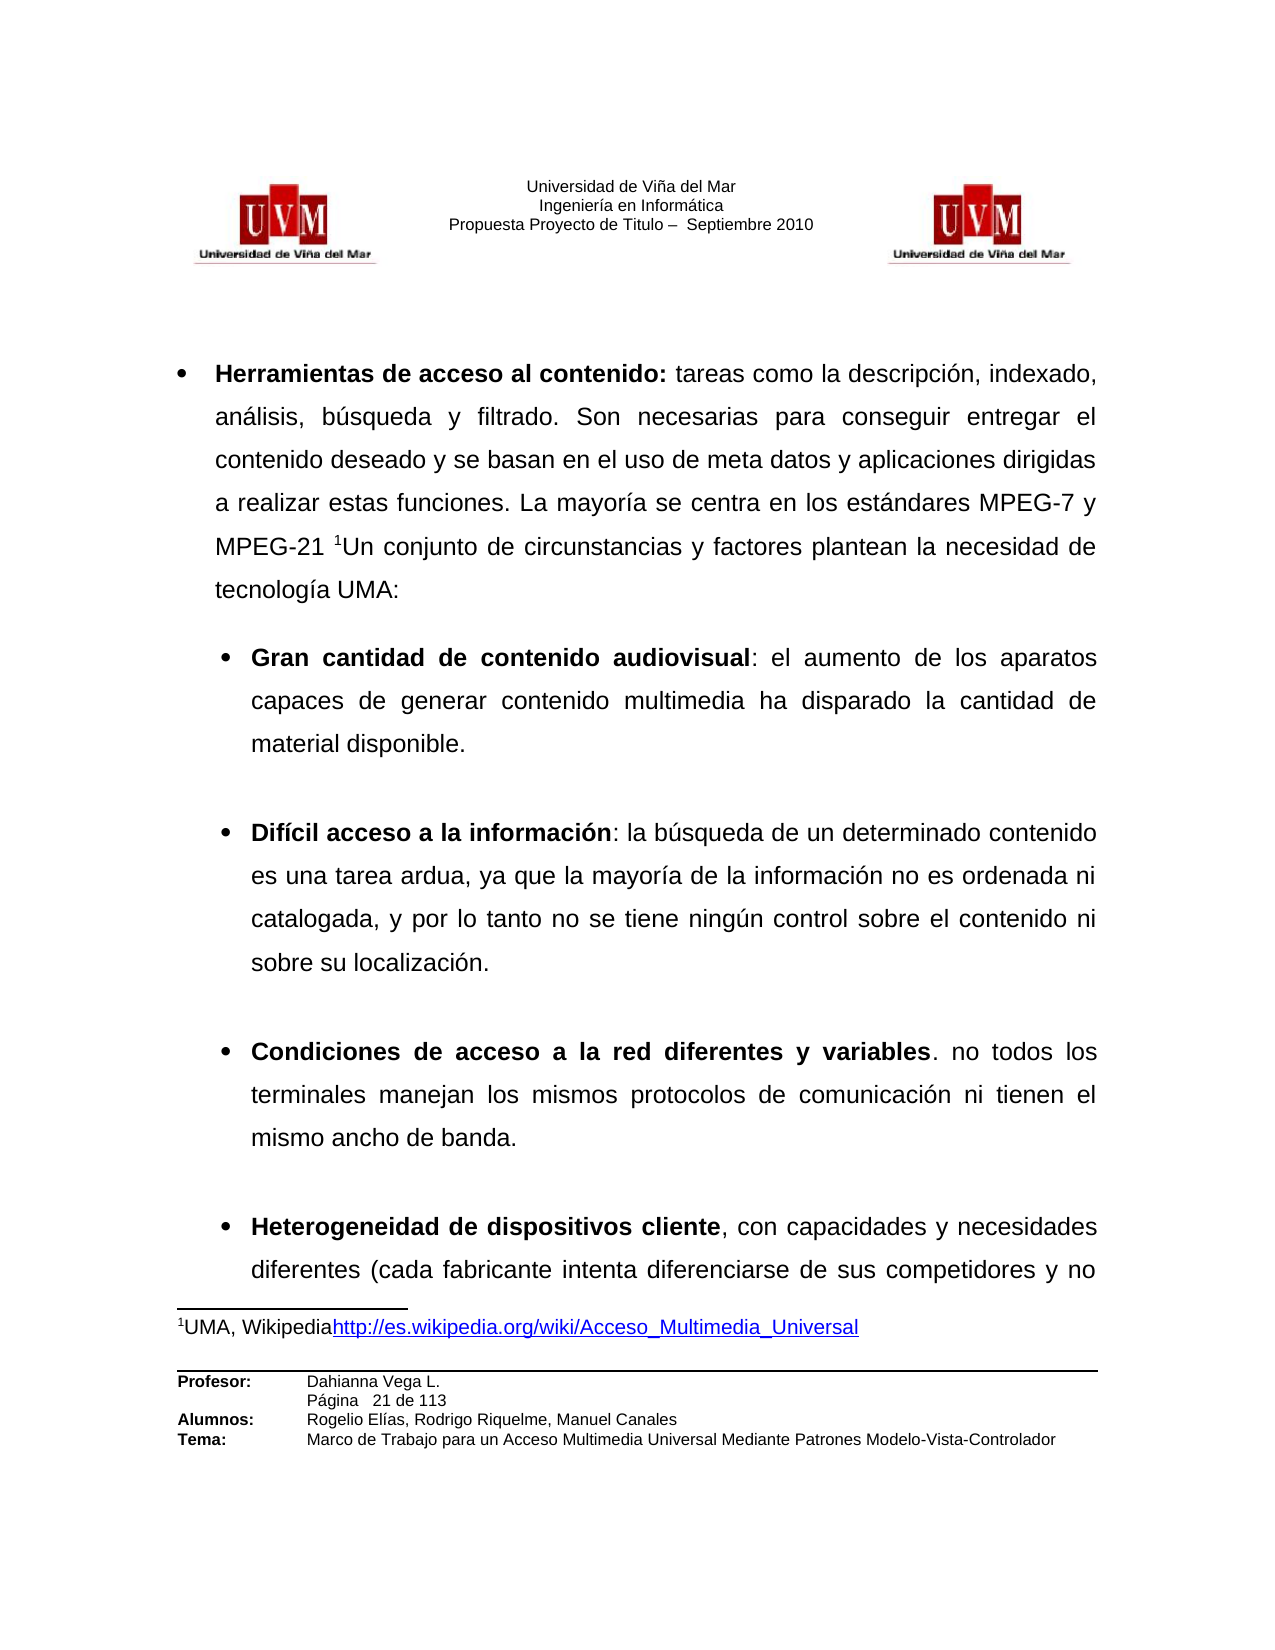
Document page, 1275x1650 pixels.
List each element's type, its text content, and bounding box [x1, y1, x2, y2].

list Difícil acceso a la información: la búsqueda de un determinado contenido es una tarea ardua, ya que la mayoría de la información no es ordenada ni catalogada, y por lo tanto no se tiene ningún control sobre el contenido ni sobre su localización. [221, 818, 1098, 976]
list Gran cantidad de contenido audiovisual: el aumento de los aparatos capaces de generar contenido multimedia ha disparado la cantidad de material disponible. [221, 643, 1098, 758]
picture [871, 176, 1084, 267]
picture [177, 176, 390, 267]
list Herramientas de acceso al contenido: tareas como la descripción, indexado, análisis, búsqueda y filtrado. Son necesarias para conseguir entregar el contenido deseado y se basan en el uso de meta datos y aplicaciones dirigidas a realizar estas funciones. La mayoría se centra en los estándares MPEG-7 y MPEG-21 Un conjunto de circunstancias y factores plantean la necesidad de tecnología UMA: [177, 359, 1098, 603]
list Condiciones de acceso a la red diferentes y variables. no todos los terminales manejan los mismos protocolos de comunicación ni tienen el mismo ancho de banda. [221, 1036, 1098, 1152]
